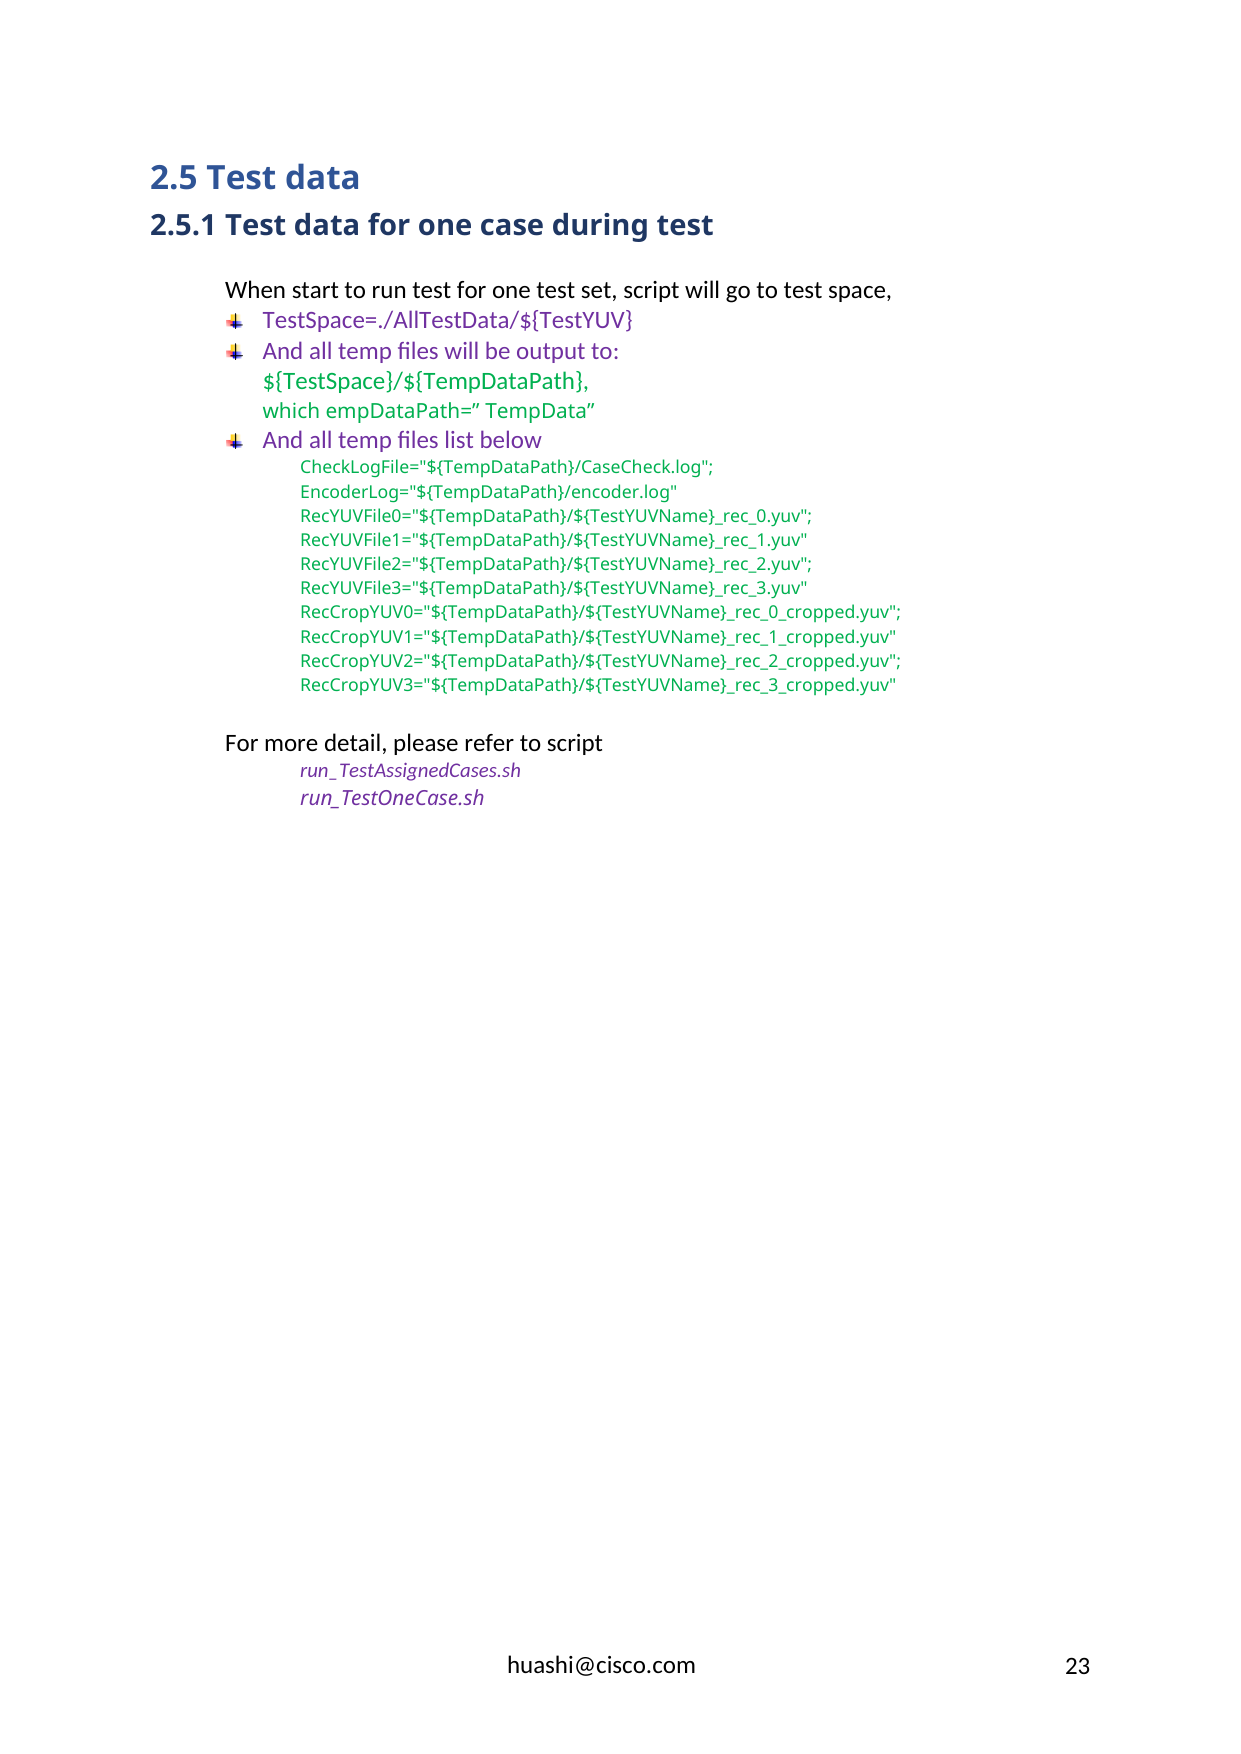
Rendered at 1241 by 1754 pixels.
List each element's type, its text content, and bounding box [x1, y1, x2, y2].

subtitle Test data for one case during test [150, 204, 1090, 243]
list And all temp files will be output to: [225, 335, 1090, 366]
text RecCropYUV3="${TempDataPath}/${TestYUVName}_rec_3_cropped.yuv" [300, 672, 1090, 697]
text RecCropYUV1="${TempDataPath}/${TestYUVName}_rec_1_cropped.yuv" [300, 624, 1090, 648]
text RecCropYUV0="${TempDataPath}/${TestYUVName}_rec_0_cropped.yuv"; [300, 600, 1090, 624]
text RecYUVFile1="${TempDataPath}/${TestYUVName}_rec_1.yuv" [300, 527, 1090, 552]
picture [226, 432, 243, 449]
text run_TestAssignedCases.sh [300, 758, 1090, 783]
list TestSpace=./AllTestData/${TestYUV} [225, 304, 1090, 335]
text For more detail, please refer to script [225, 727, 1090, 758]
text RecCropYUV2="${TempDataPath}/${TestYUVName}_rec_2_cropped.yuv"; [300, 648, 1090, 672]
text ${TestSpace}/${TempDataPath}, [262, 366, 1090, 396]
text RecYUVFile2="${TempDataPath}/${TestYUVName}_rec_2.yuv"; [300, 552, 1090, 576]
text RecYUVFile3="${TempDataPath}/${TestYUVName}_rec_3.yuv" [300, 576, 1090, 600]
text RecYUVFile0="${TempDataPath}/${TestYUVName}_rec_0.yuv"; [300, 503, 1090, 527]
text run_TestOneCase.sh [300, 783, 1090, 812]
text EncoderLog="${TempDataPath}/encoder.log" [300, 479, 1090, 503]
text CheckLogFile="${TempDataPath}/CaseCheck.log"; [300, 455, 1090, 479]
picture [226, 312, 243, 329]
text When start to run test for one test set, script will go to test space, [225, 274, 1090, 304]
picture [226, 342, 243, 360]
list And all temp files list below [225, 424, 1090, 455]
text which empDataPath=” TempData” [262, 396, 1090, 424]
subtitle 2.5 Test data [150, 154, 1090, 199]
